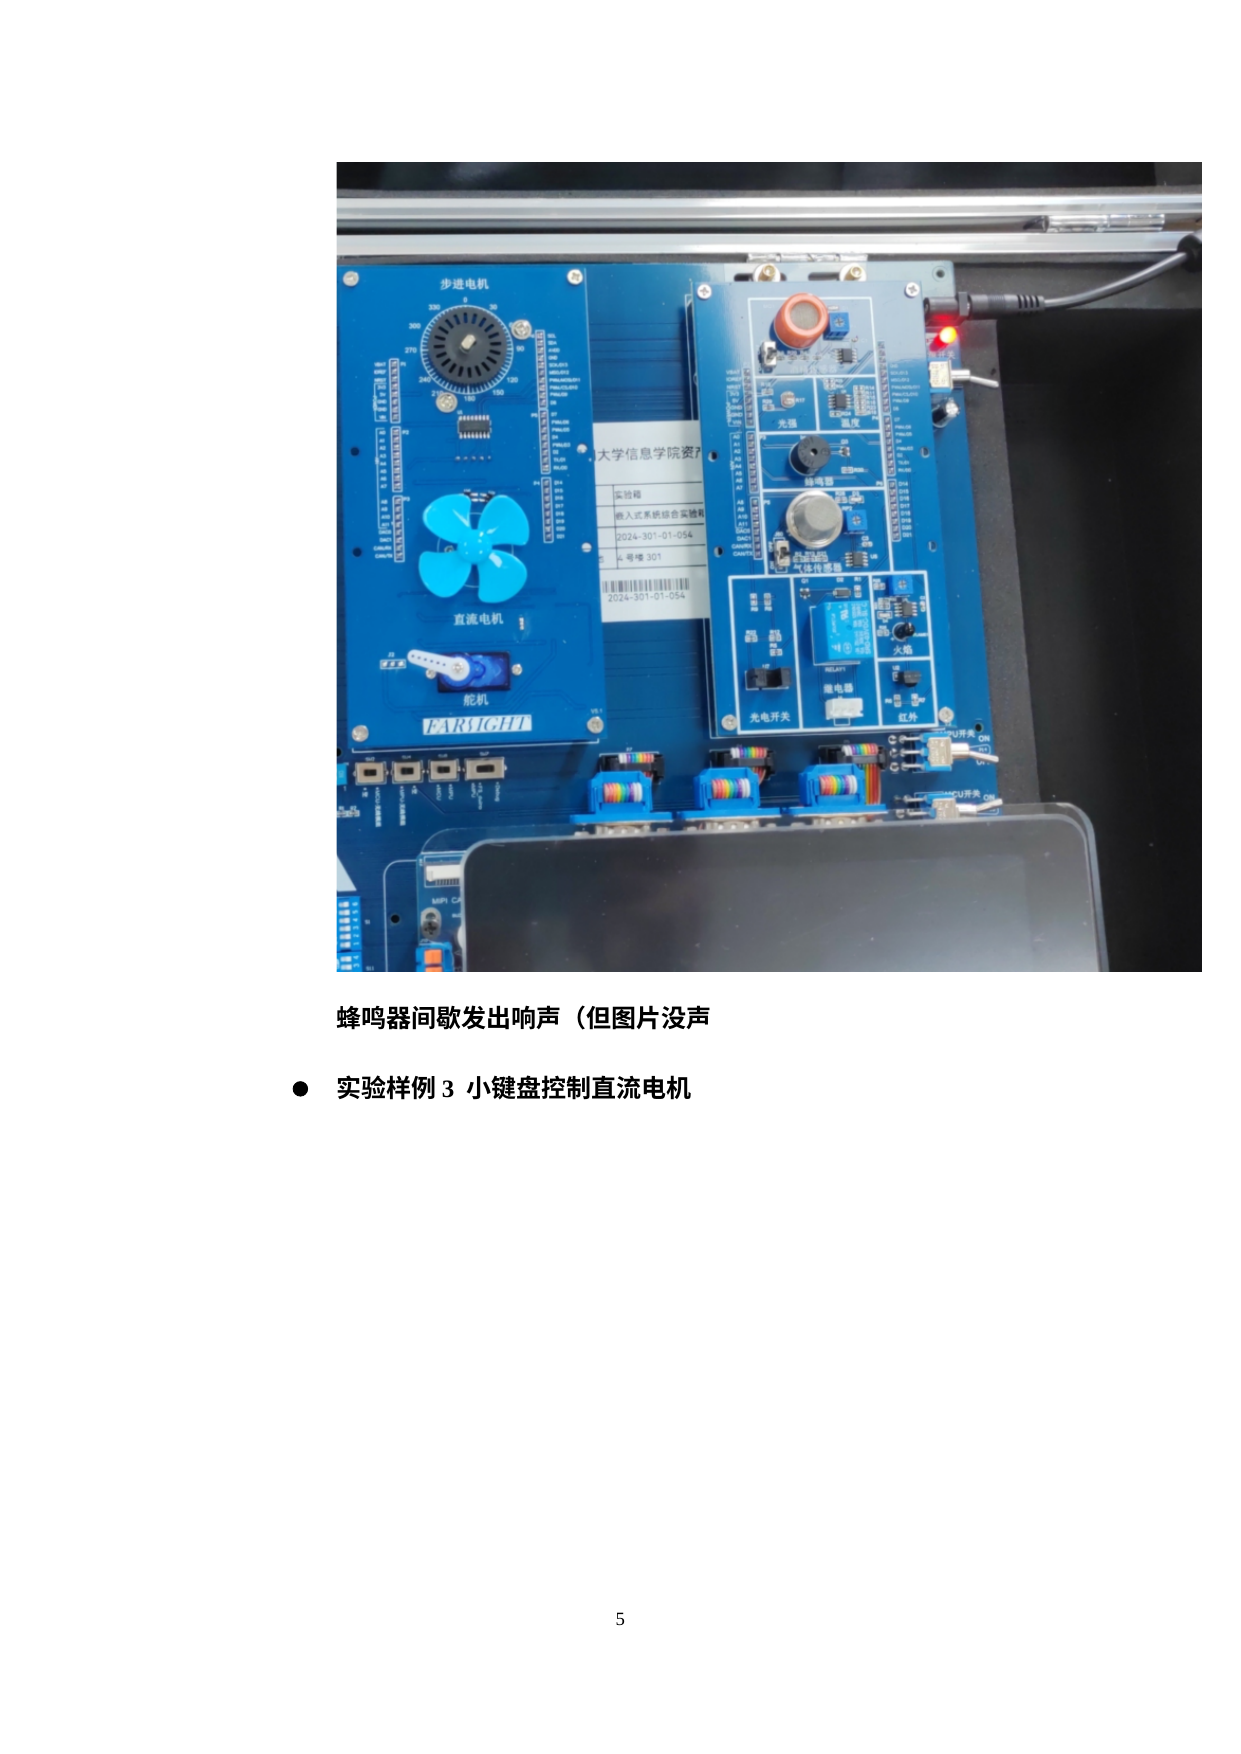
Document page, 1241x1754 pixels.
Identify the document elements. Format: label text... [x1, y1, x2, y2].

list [291, 162, 1053, 1049]
list 实验样例3 小键盘控制直流电机 如图，风扇处于旋转状态 [291, 1054, 1053, 1119]
picture [336, 162, 1202, 972]
